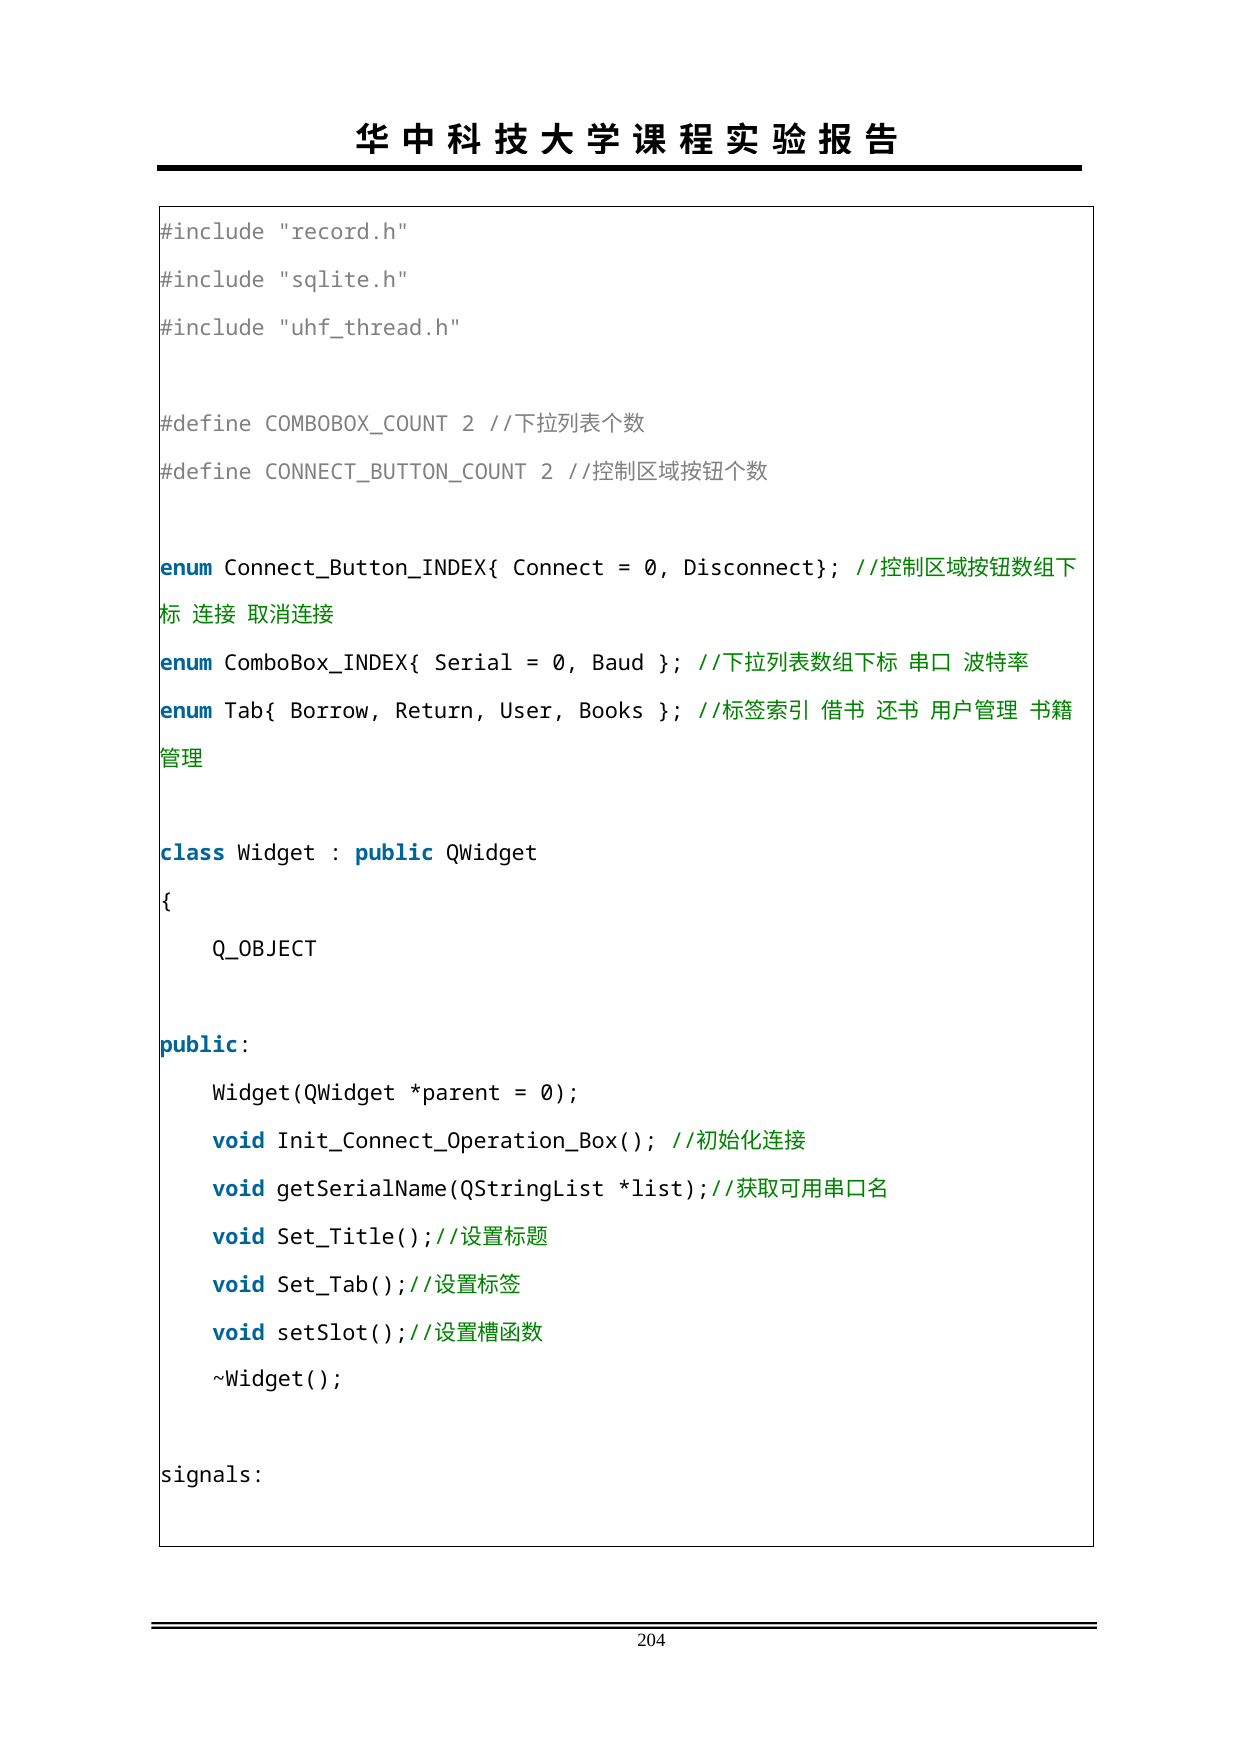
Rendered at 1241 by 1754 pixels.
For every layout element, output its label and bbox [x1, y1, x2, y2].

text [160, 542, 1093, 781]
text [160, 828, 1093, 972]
picture [151, 1622, 1100, 1629]
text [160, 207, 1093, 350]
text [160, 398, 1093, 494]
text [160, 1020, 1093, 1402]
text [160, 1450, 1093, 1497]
